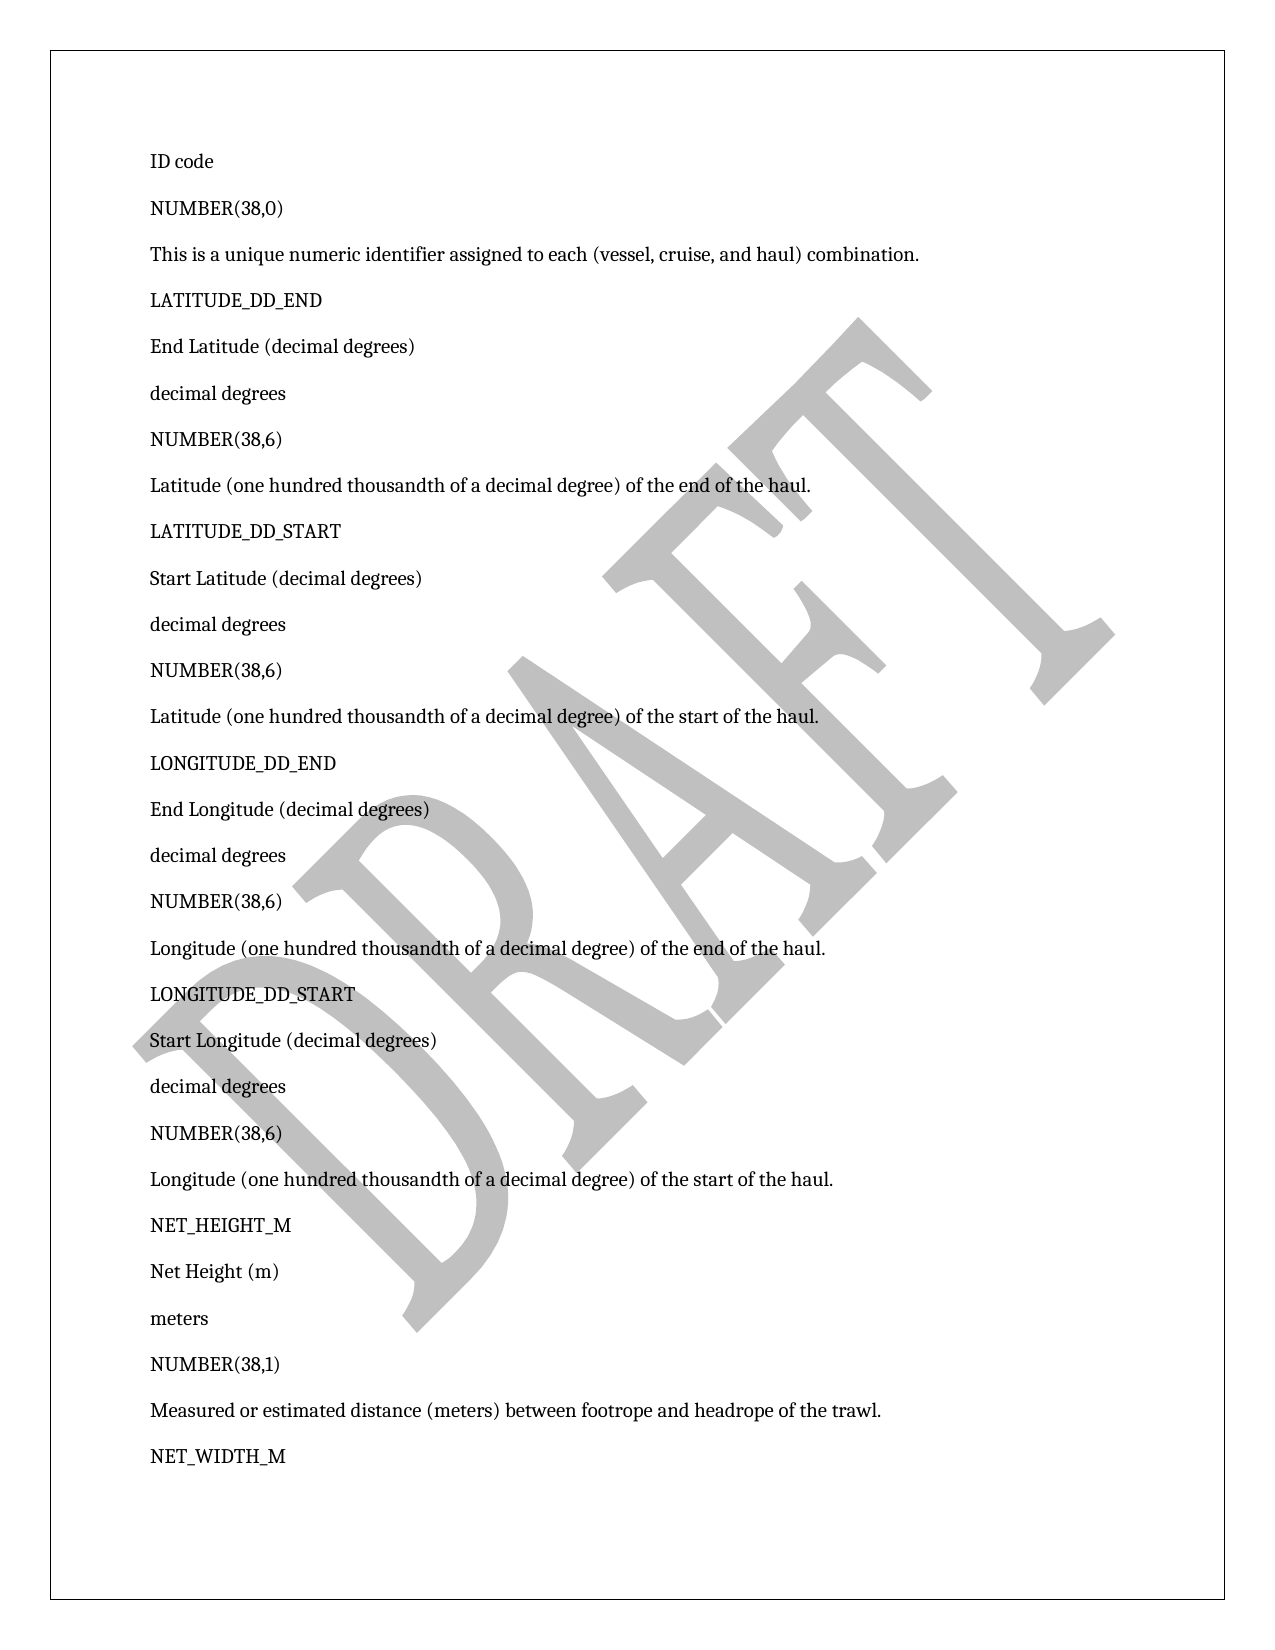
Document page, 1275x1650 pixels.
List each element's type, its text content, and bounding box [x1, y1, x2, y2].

text LONGITUDE_DD_START [150, 982, 1125, 1006]
text LATITUDE_DD_START [150, 520, 1125, 544]
text LATITUDE_DD_END [150, 289, 1125, 313]
text Net Height (m) [150, 1260, 1125, 1284]
text ID code [150, 150, 1125, 174]
text LONGITUDE_DD_END [150, 751, 1125, 775]
text NET_WIDTH_M [150, 1445, 1125, 1469]
text This is a unique numeric identifier assigned to each (vessel, cruise, and haul) combination. [150, 242, 1125, 266]
text Start Latitude (decimal degrees) [150, 566, 1125, 590]
text decimal degrees [150, 612, 1125, 636]
text Longitude (one hundred thousandth of a decimal degree) of the start of the haul. [150, 1167, 1125, 1191]
text decimal degrees [150, 381, 1125, 405]
text meters [150, 1306, 1125, 1330]
text NUMBER(38,1) [150, 1352, 1125, 1376]
text NUMBER(38,0) [150, 196, 1125, 220]
text End Latitude (decimal degrees) [150, 335, 1125, 359]
text decimal degrees [150, 844, 1125, 868]
text Start Longitude (decimal degrees) [150, 1029, 1125, 1053]
text Longitude (one hundred thousandth of a decimal degree) of the end of the haul. [150, 936, 1125, 960]
text NUMBER(38,6) [150, 890, 1125, 914]
text NUMBER(38,6) [150, 1121, 1125, 1145]
text Latitude (one hundred thousandth of a decimal degree) of the end of the haul. [150, 474, 1125, 498]
text Latitude (one hundred thousandth of a decimal degree) of the start of the haul. [150, 705, 1125, 729]
text NUMBER(38,6) [150, 659, 1125, 683]
text Measured or estimated distance (meters) between footrope and headrope of the trawl. [150, 1399, 1125, 1423]
text decimal degrees [150, 1075, 1125, 1099]
text End Longitude (decimal degrees) [150, 797, 1125, 821]
text NET_HEIGHT_M [150, 1214, 1125, 1238]
text NUMBER(38,6) [150, 427, 1125, 451]
